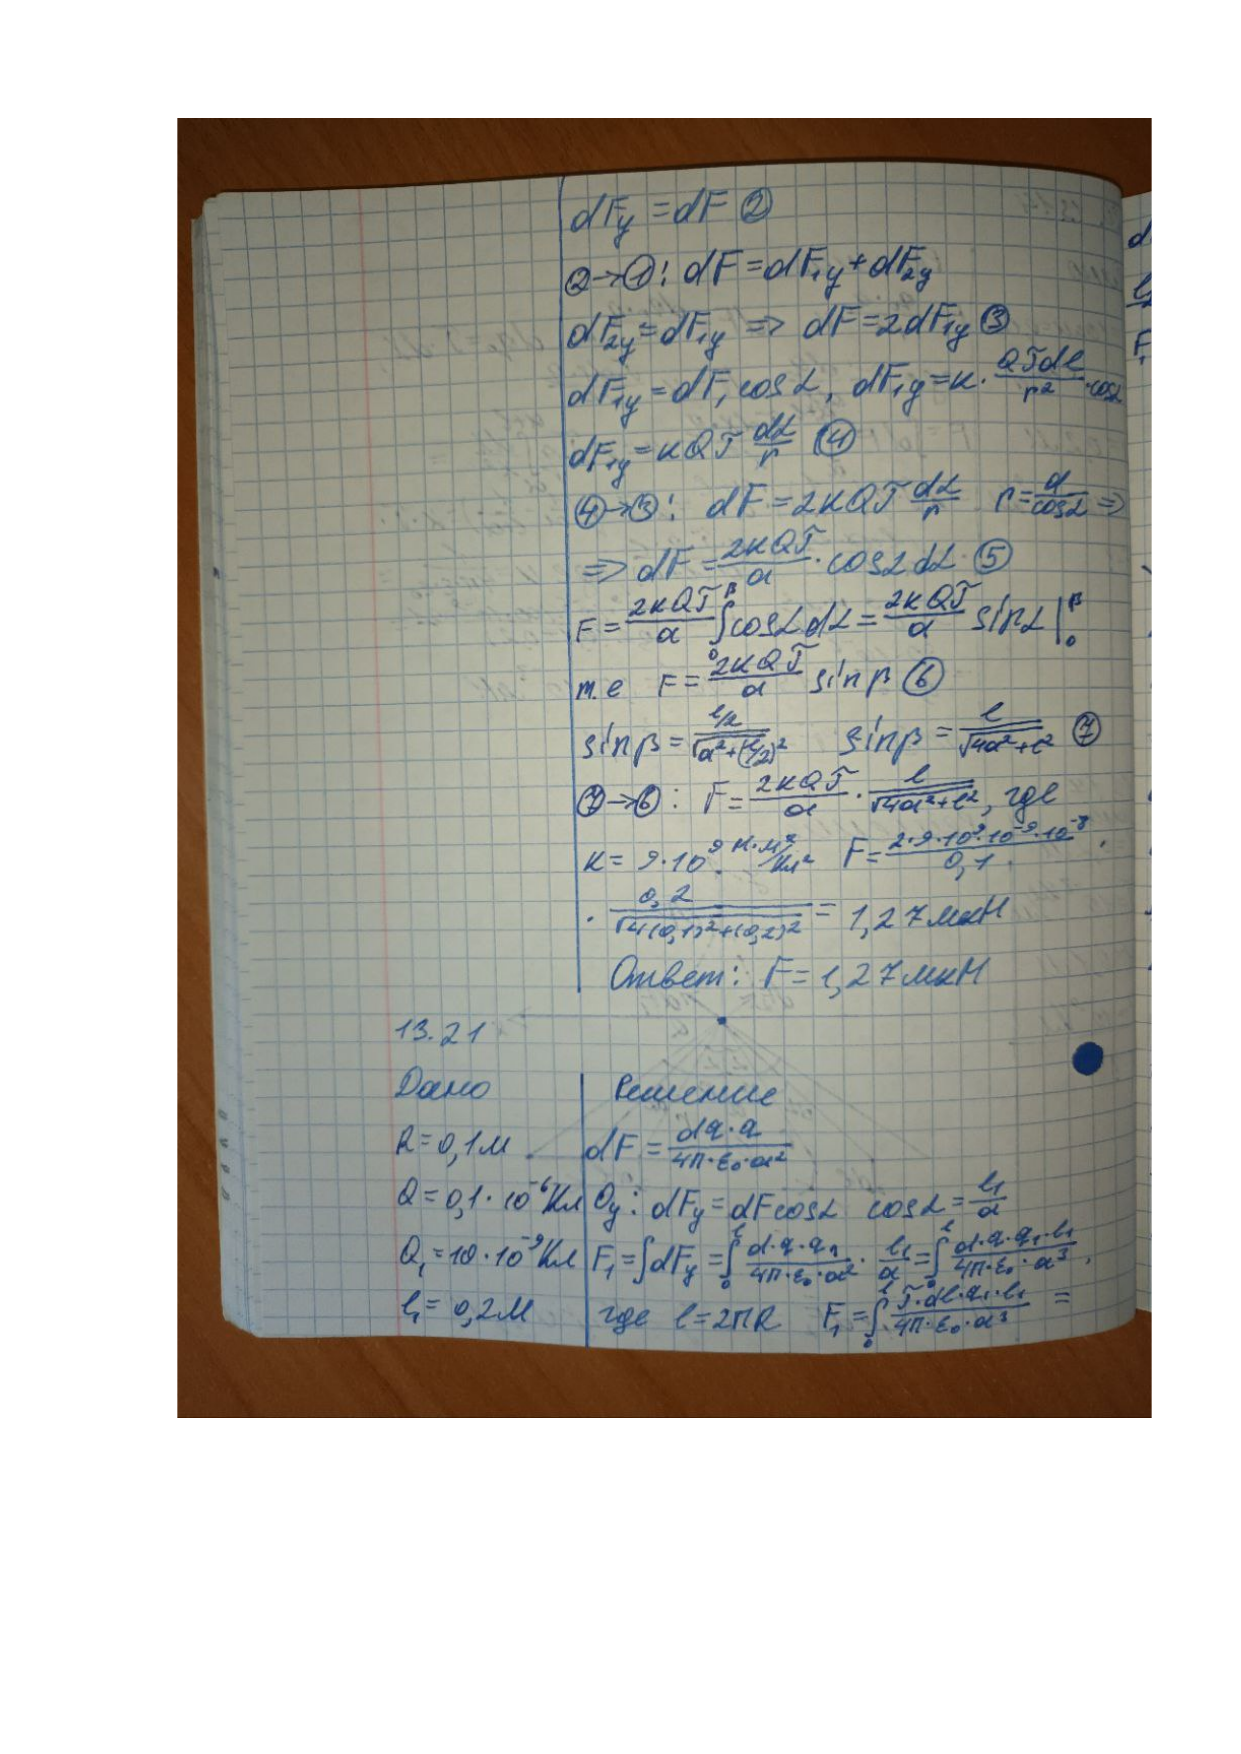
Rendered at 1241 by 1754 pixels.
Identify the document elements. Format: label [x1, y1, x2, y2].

picture [177, 118, 1152, 1418]
